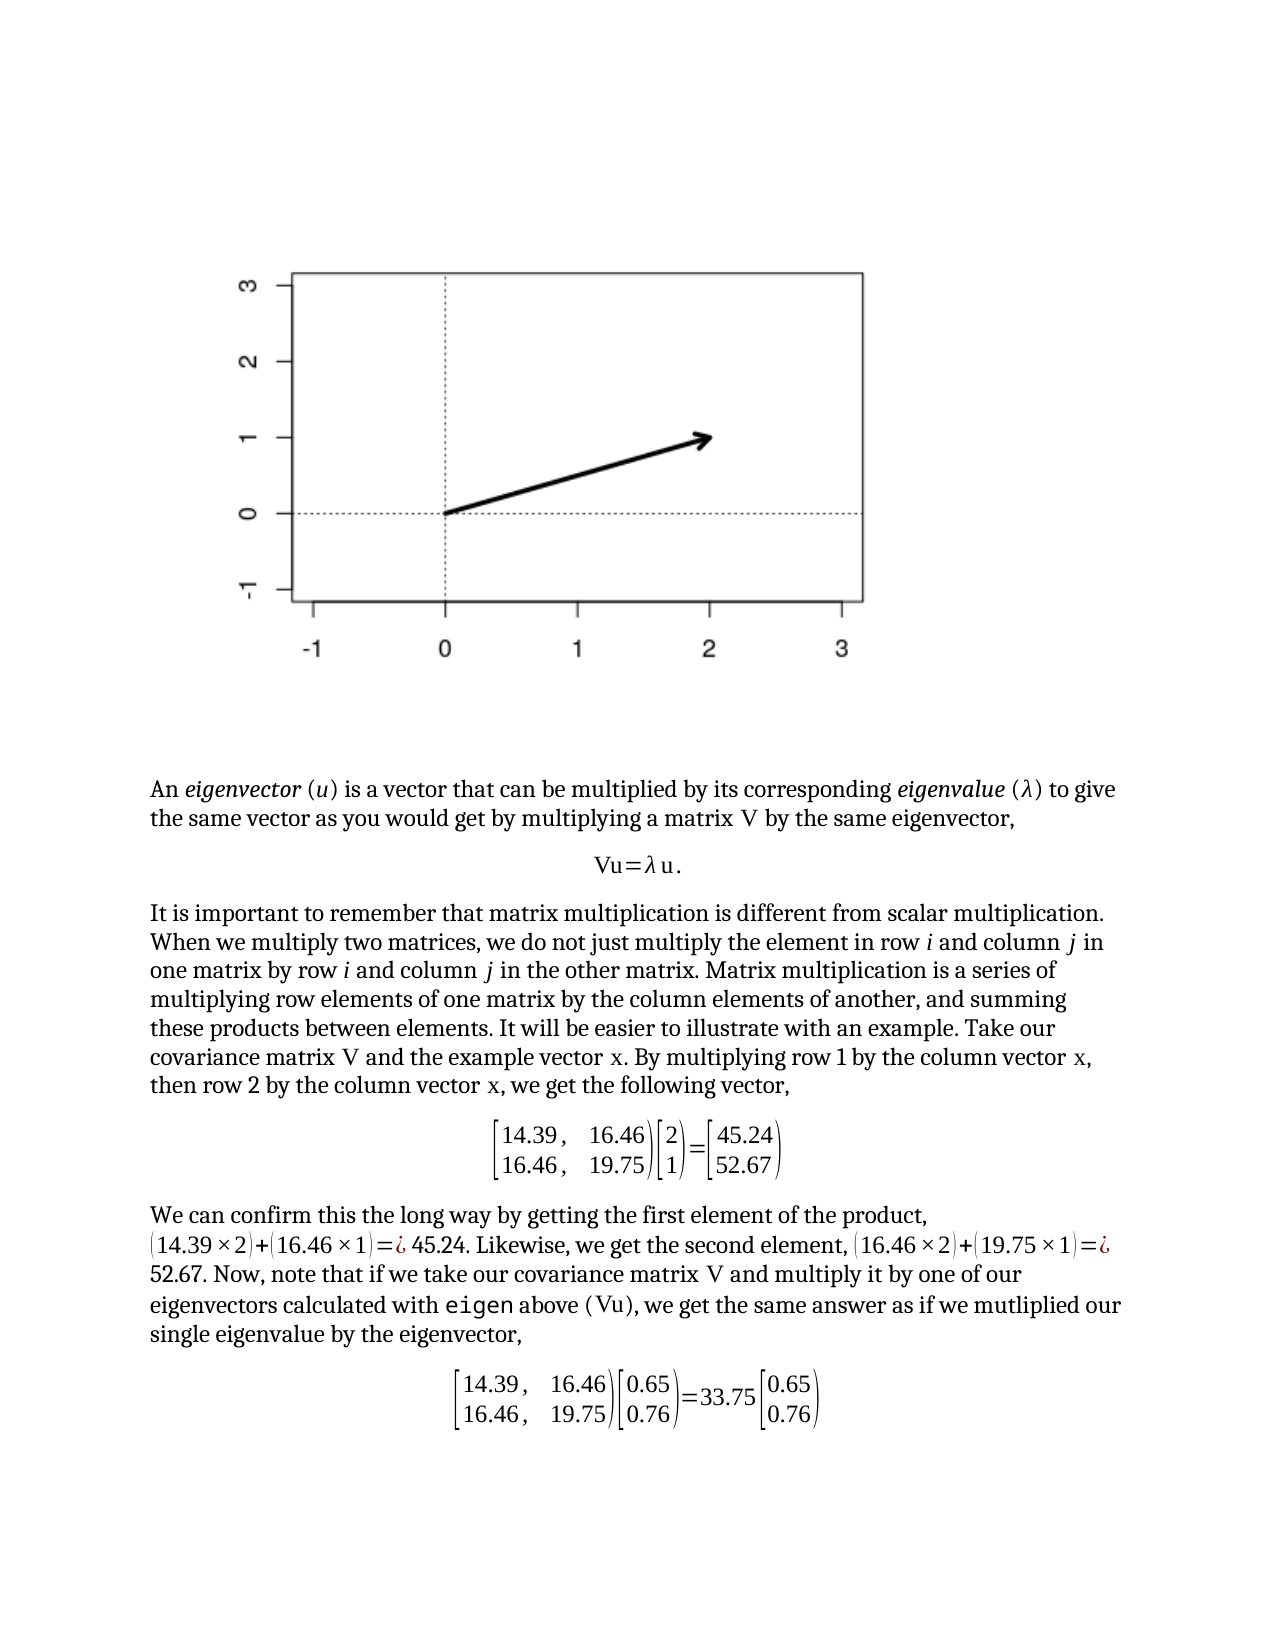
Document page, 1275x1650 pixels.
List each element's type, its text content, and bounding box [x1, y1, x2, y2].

text It is important to remember that matrix multiplication is different from scalar multiplication. When we multiply two matrices, we do not just multiply the element in row and column in one matrix by row and column in the other matrix. Matrix multiplication is a series of multiplying row elements of one matrix by the column elements of another, and summing these products between elements. It will be easier to illustrate with an example. Take our covariance matrix and the example vector . By multiplying row 1 by the column vector , then row 2 by the column vector , we get the following vector, [150, 899, 1125, 1100]
text We can confirm this the long way by getting the first element of the product, 45.24. Likewise, we get the second element, 52.67. Now, note that if we take our covariance matrix and multiply it by one of our eigenvectors calculated with eigen above (), we get the same answer as if we mutliplied our single eigenvalue by the eigenvector, [150, 1201, 1125, 1349]
text An eigenvector () is a vector that can be multiplied by its corresponding eigenvalue () to give the same vector as you would get by multiplying a matrix by the same eigenvector, [150, 775, 1125, 833]
picture [168, 150, 927, 757]
